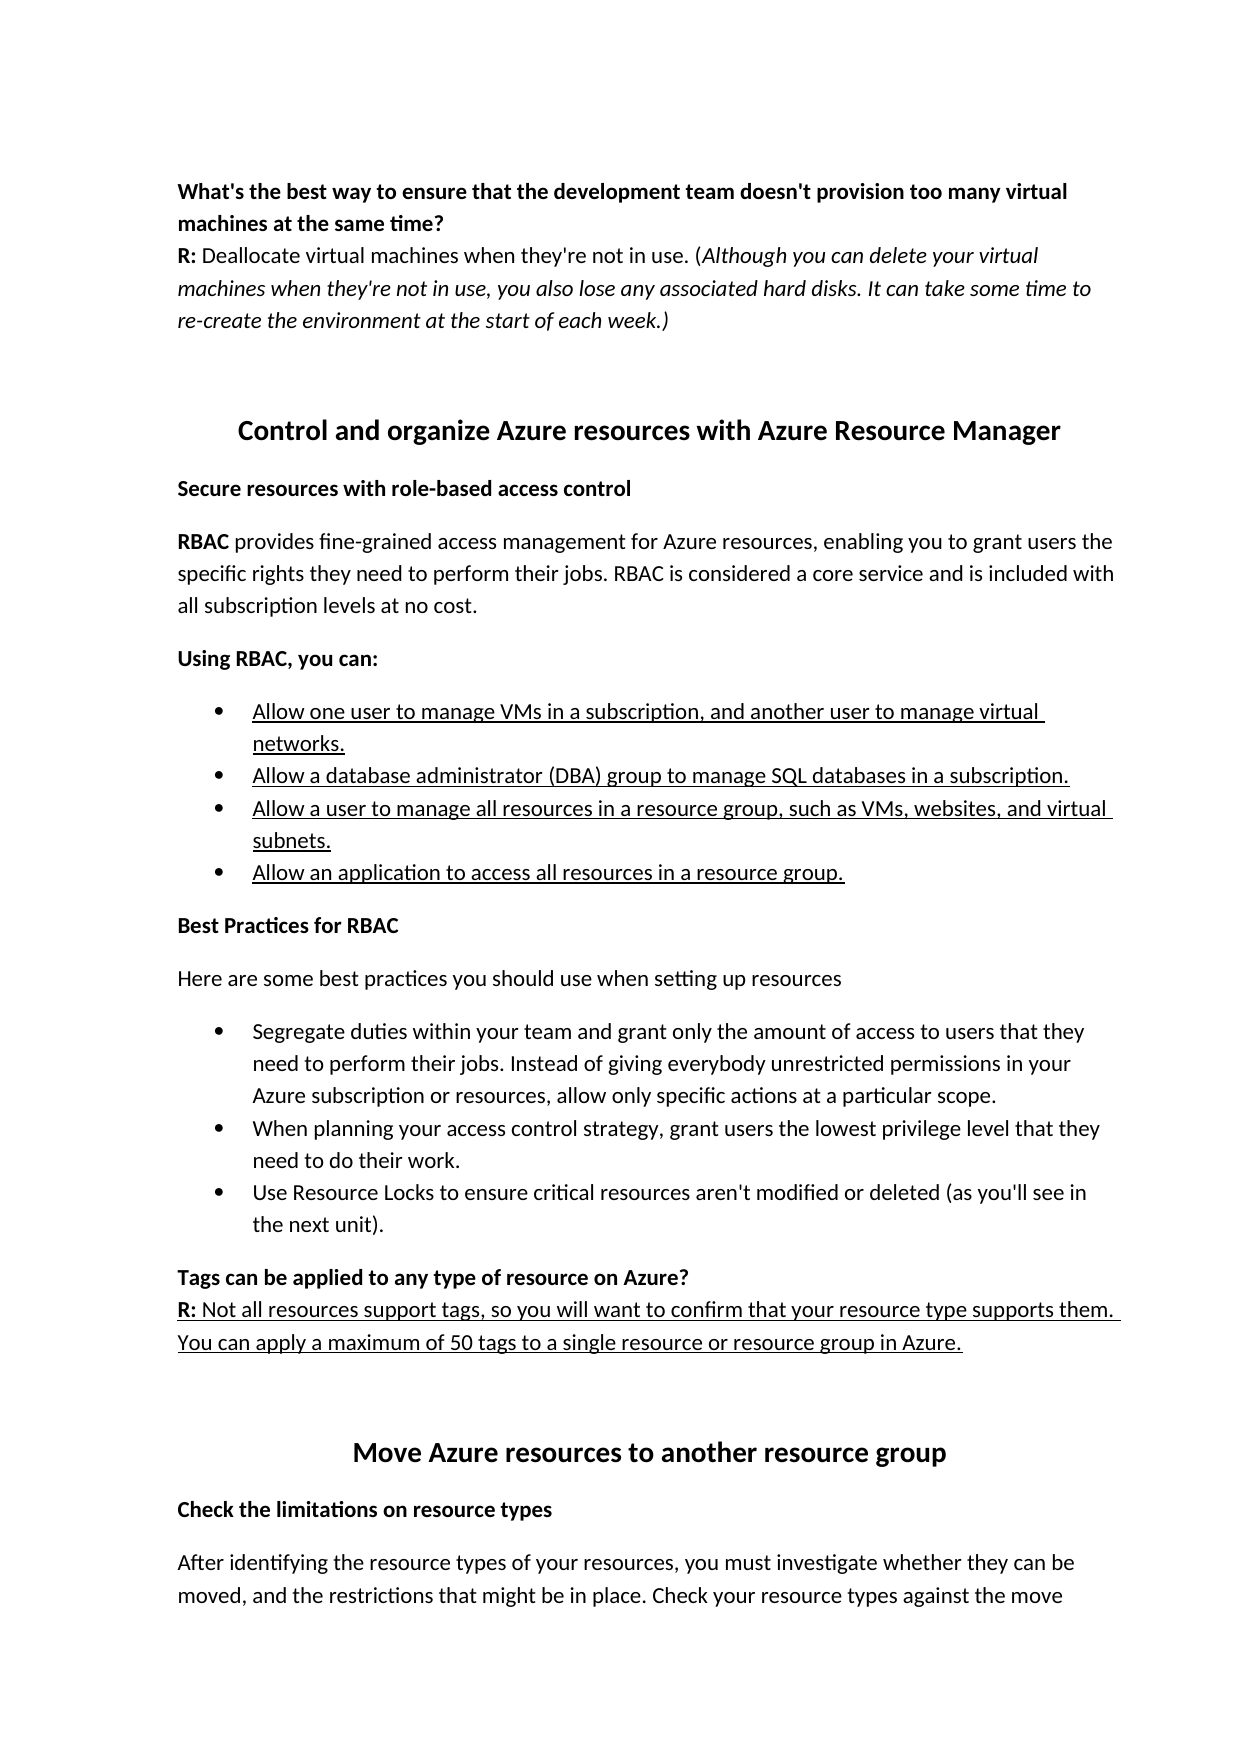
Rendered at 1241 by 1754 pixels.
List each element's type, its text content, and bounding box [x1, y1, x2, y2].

text Tags can be applied to any type of resource on Azure? R: Not all resources support tags, so you will want to confirm that your resource type supports them. You can apply a maximum of 50 tags to a single resource or resource group in Azure. [177, 1263, 1122, 1356]
text RBAC provides fine-grained access management for Azure resources, enabling you to grant users the specific rights they need to perform their jobs. RBAC is considered a core service and is included with all subscription levels at no cost. [177, 527, 1122, 619]
list Allow one user to manage VMs in a subscription, and another user to manage virtual networks. [215, 697, 1122, 757]
list Allow an application to access all resources in a resource group. [215, 858, 1122, 886]
text Here are some best practices you should use when setting up resources [177, 964, 1122, 992]
text Move Azure resources to another resource group [177, 1434, 1122, 1469]
list Allow a database administrator (DBA) group to manage SQL databases in a subscription. [215, 762, 1122, 789]
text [177, 1548, 1122, 1609]
list Allow a user to manage all resources in a resource group, such as VMs, websites, and virtual subnets. [215, 794, 1122, 854]
text Secure resources with role-based access control [177, 474, 1122, 502]
text Control and organize Azure resources with Azure Resource Manager [177, 412, 1122, 448]
text Check the limitations on resource types [177, 1496, 1122, 1523]
text What's the best way to ensure that the development team doesn't provision too many virtual machines at the same time? R: Deallocate virtual machines when they're not in use. (Although you can delete your virtual machines when they're not in use, you also lose any associated hard disks. It can take some time to re-create the environment at the start of each week.) [177, 177, 1122, 334]
text Using RBAC, you can: [177, 644, 1122, 672]
list Segregate duties within your team and grant only the amount of access to users that they need to perform their jobs. Instead of giving everybody unrestricted permissions in your Azure subscription or resources, allow only specific actions at a particular scope. [215, 1017, 1122, 1109]
list When planning your access control strategy, grant users the lowest privilege level that they need to do their work. [215, 1114, 1122, 1174]
text Best Practices for RBAC [177, 911, 1122, 939]
list Use Resource Locks to ensure critical resources aren't modified or deleted (as you'll see in the next unit). [215, 1178, 1122, 1238]
